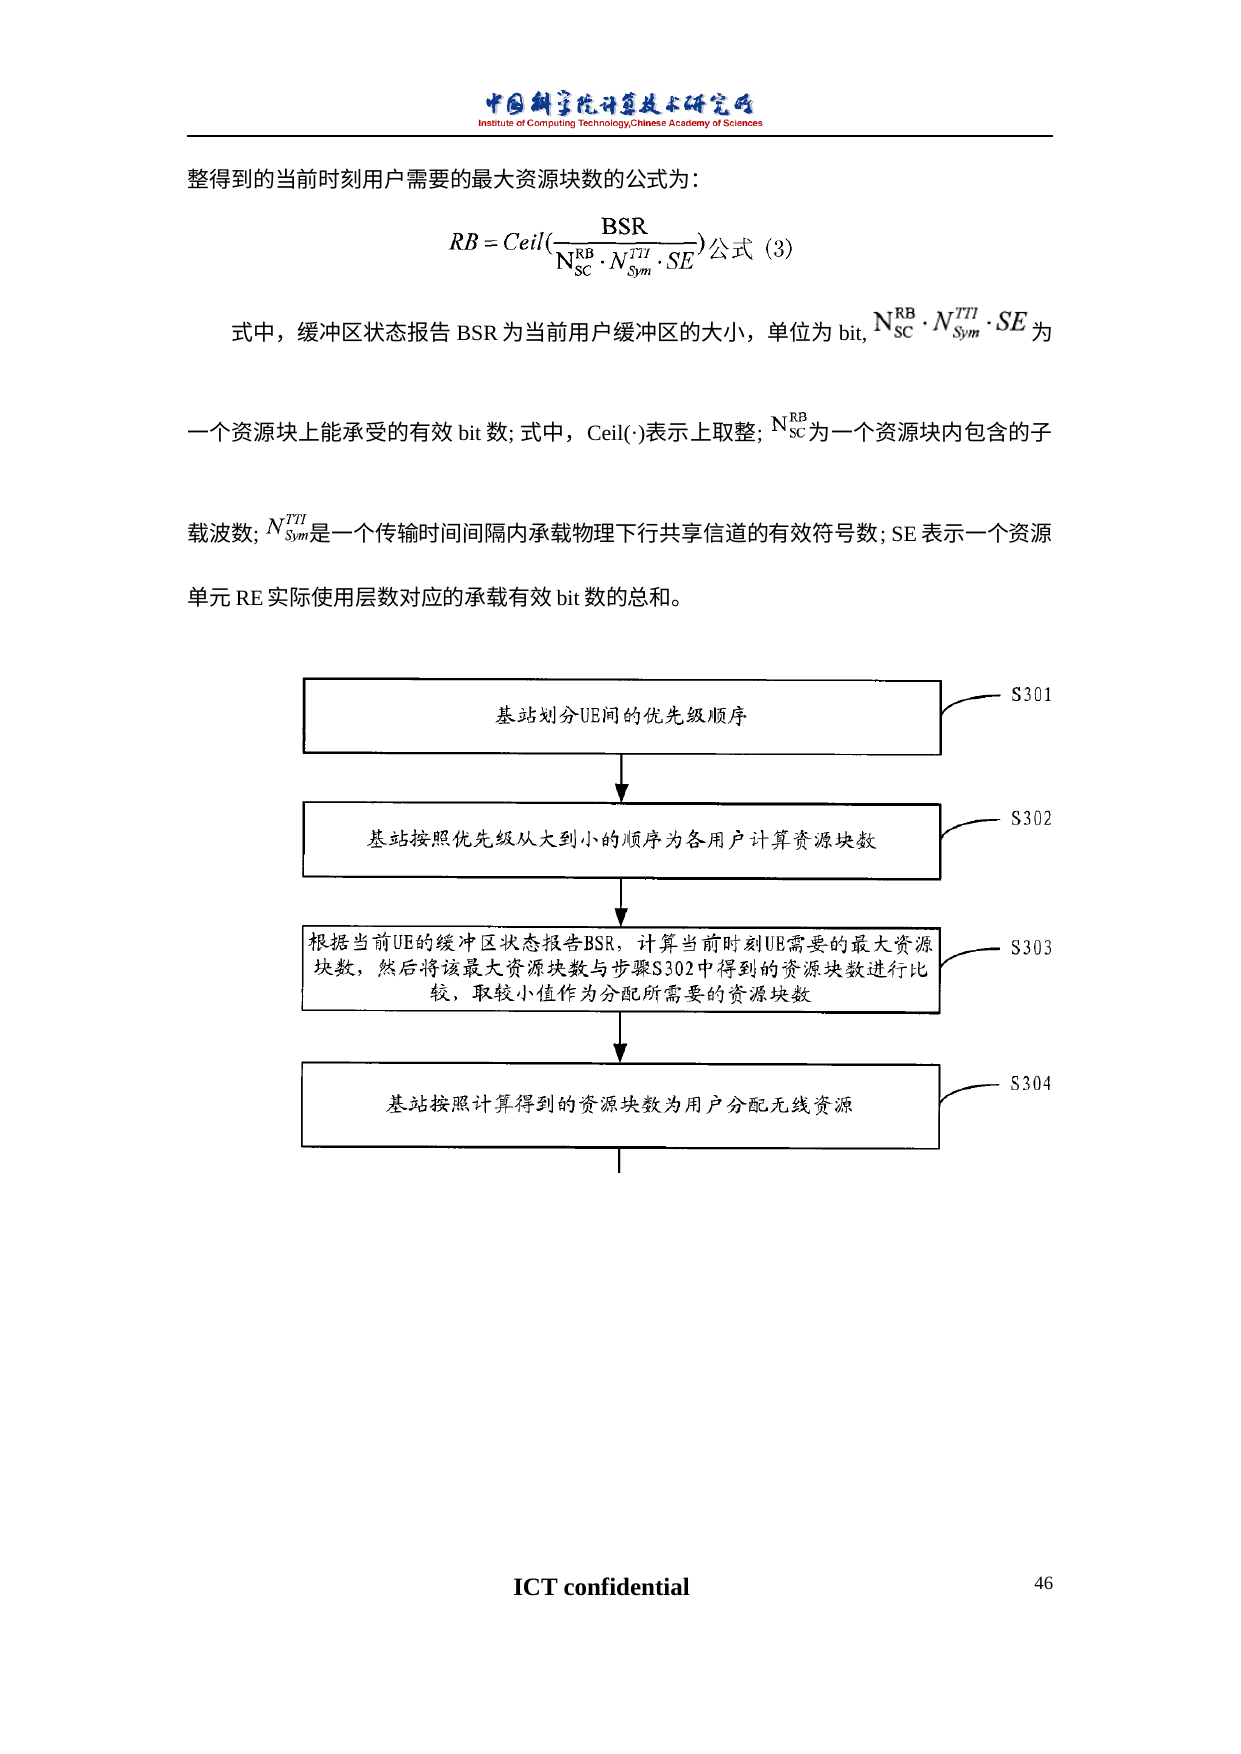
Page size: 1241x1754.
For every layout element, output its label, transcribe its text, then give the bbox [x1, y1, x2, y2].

text 式中，缓冲区状态报告BSR为当前用户缓冲区的大小，单位为bit, 为一个资源块上能承受的有效bit数; 式中，Ceil(·)表示上取整; 为一个资源块内包含的子载波数; 是一个传输时间间隔内承载物理下行共享信道的有效符号数; SE表示一个资源单元RE实际使用层数对应的承载有效bit数的总和。 [187, 292, 1053, 612]
picture [264, 509, 310, 542]
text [187, 162, 1053, 194]
picture [447, 212, 794, 278]
picture [872, 302, 1032, 341]
picture [187, 676, 1053, 1173]
picture [476, 88, 764, 134]
picture [768, 405, 809, 441]
